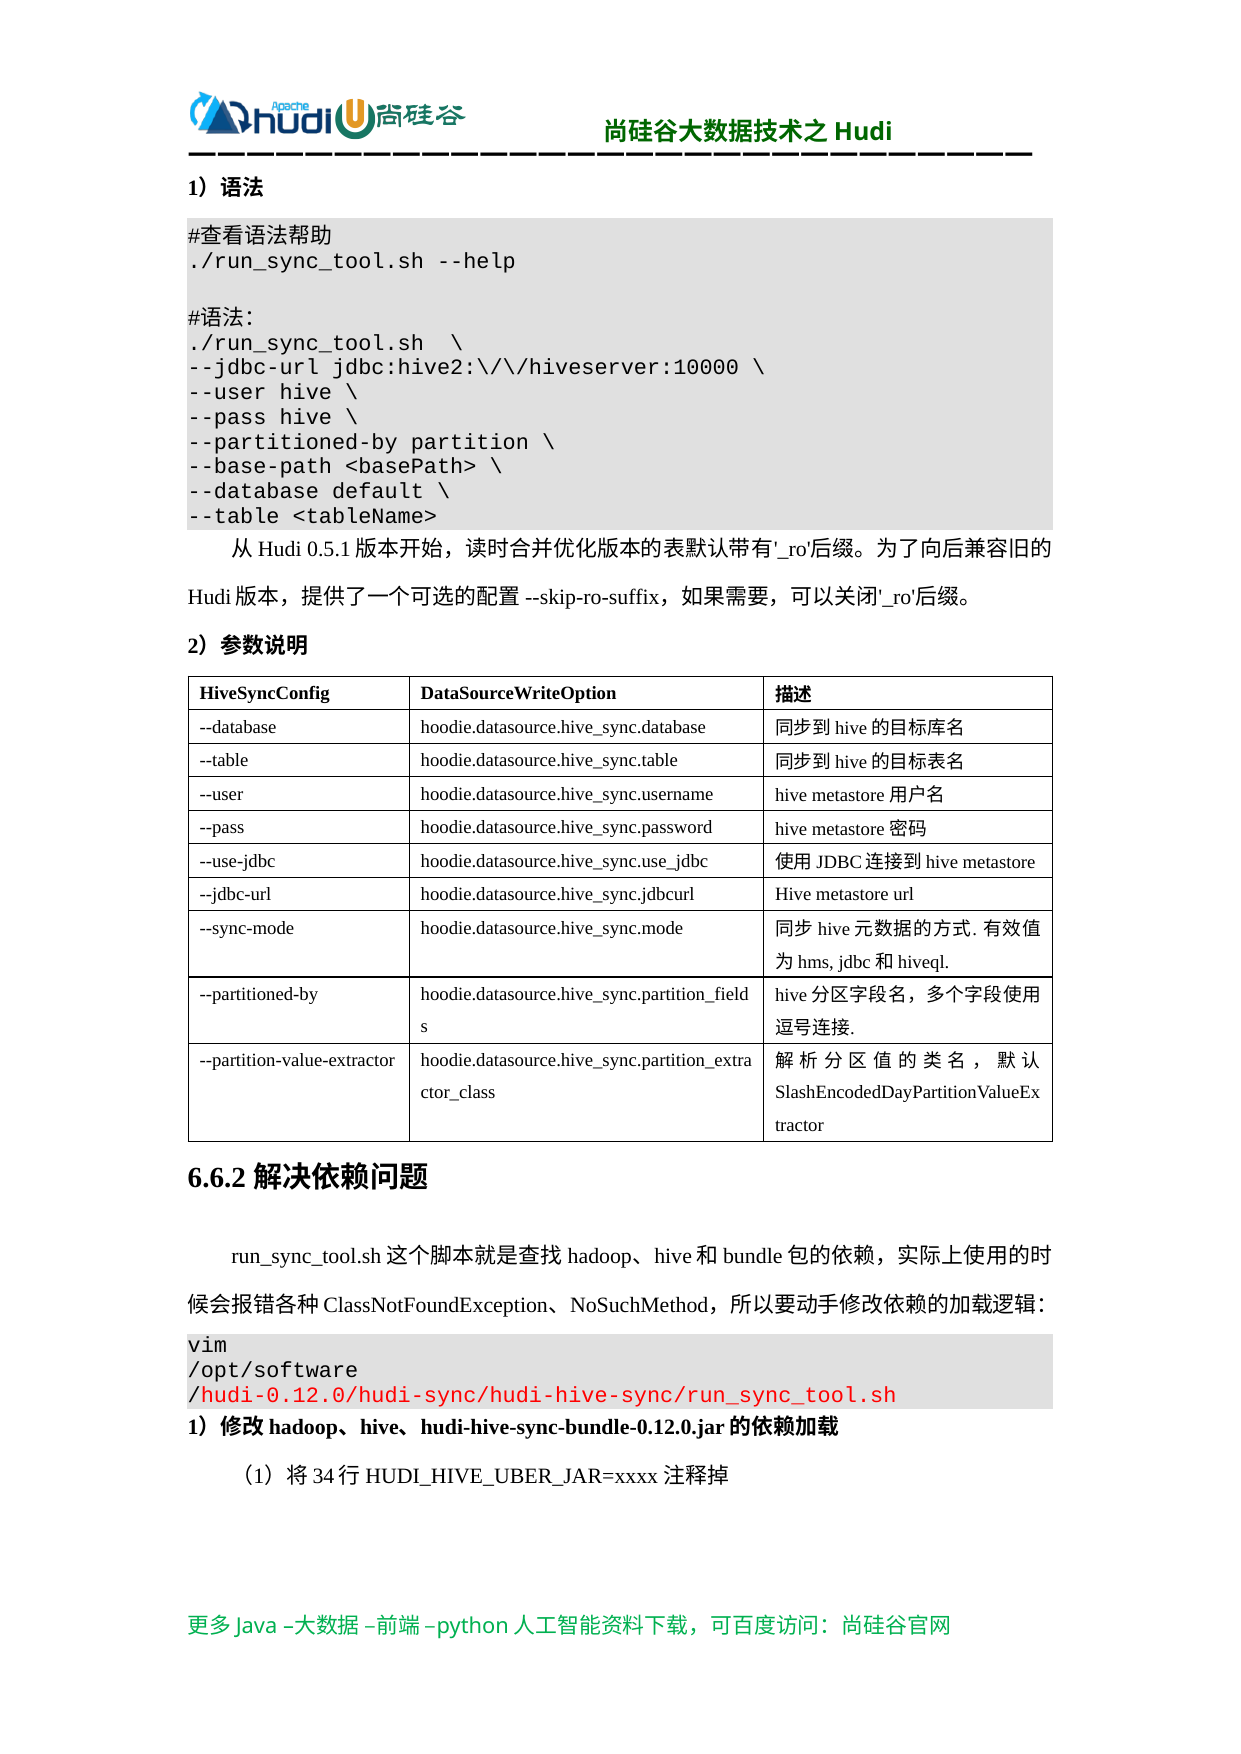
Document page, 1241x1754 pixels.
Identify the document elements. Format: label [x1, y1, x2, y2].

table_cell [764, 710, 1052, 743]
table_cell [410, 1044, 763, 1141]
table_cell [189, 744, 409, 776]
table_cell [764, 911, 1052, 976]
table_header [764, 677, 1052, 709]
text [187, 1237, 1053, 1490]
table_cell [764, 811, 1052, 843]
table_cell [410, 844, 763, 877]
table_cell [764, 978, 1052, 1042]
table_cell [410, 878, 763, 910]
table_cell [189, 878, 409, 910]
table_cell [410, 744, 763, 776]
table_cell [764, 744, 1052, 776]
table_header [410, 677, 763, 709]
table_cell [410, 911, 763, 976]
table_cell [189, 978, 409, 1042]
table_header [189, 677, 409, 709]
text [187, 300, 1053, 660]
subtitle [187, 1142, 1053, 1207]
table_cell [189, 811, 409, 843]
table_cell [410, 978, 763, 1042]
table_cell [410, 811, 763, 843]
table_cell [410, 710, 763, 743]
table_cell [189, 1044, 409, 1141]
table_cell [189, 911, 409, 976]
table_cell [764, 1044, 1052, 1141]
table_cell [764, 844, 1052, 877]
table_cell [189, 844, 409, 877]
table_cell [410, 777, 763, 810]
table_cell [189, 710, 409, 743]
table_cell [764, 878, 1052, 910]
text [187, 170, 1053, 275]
picture [187, 88, 467, 140]
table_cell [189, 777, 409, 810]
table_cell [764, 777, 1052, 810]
